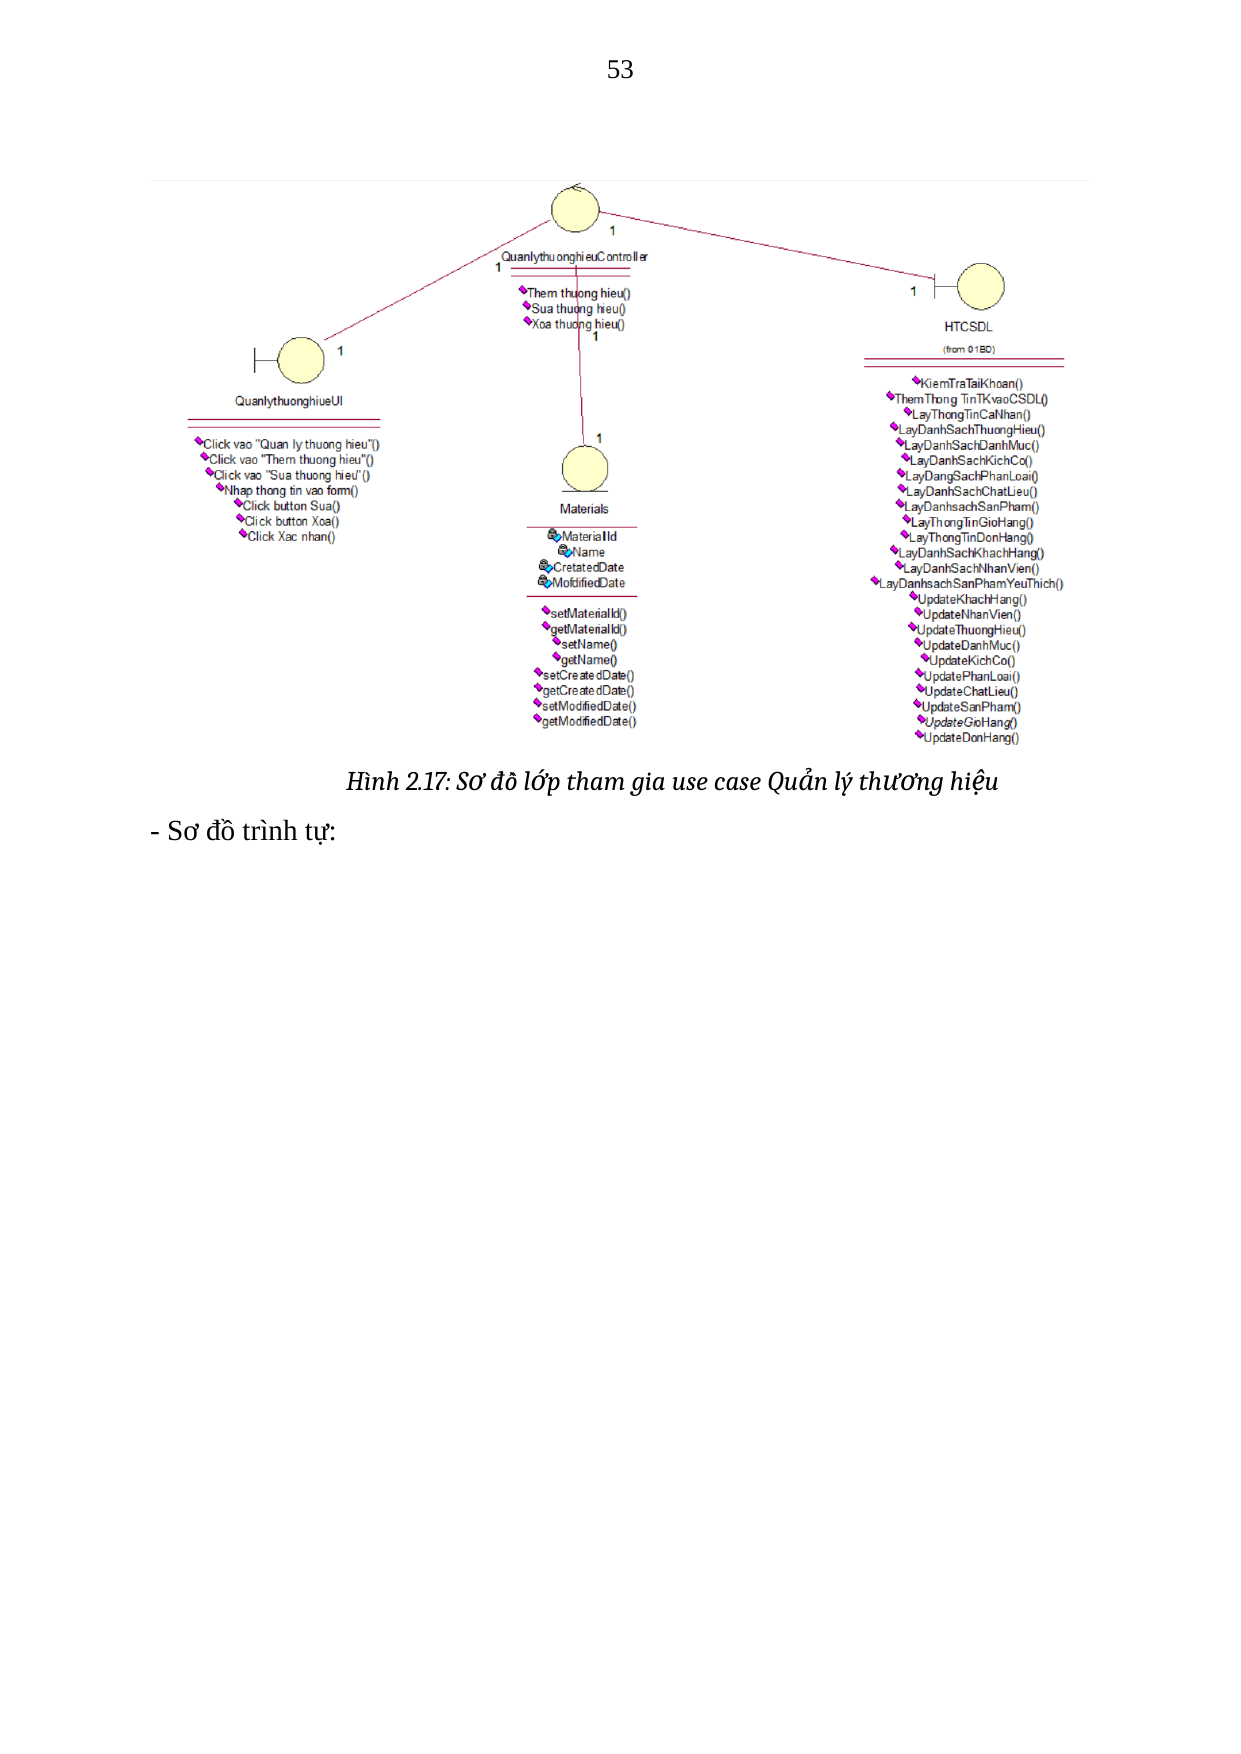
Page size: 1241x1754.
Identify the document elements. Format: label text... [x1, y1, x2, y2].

text Hình 2.17: Sơ đồ lớp tham gia use case Quản lý thương hiệu [150, 766, 1090, 797]
picture [150, 180, 1091, 748]
text - Sơ đồ trình tự: [150, 813, 1090, 847]
